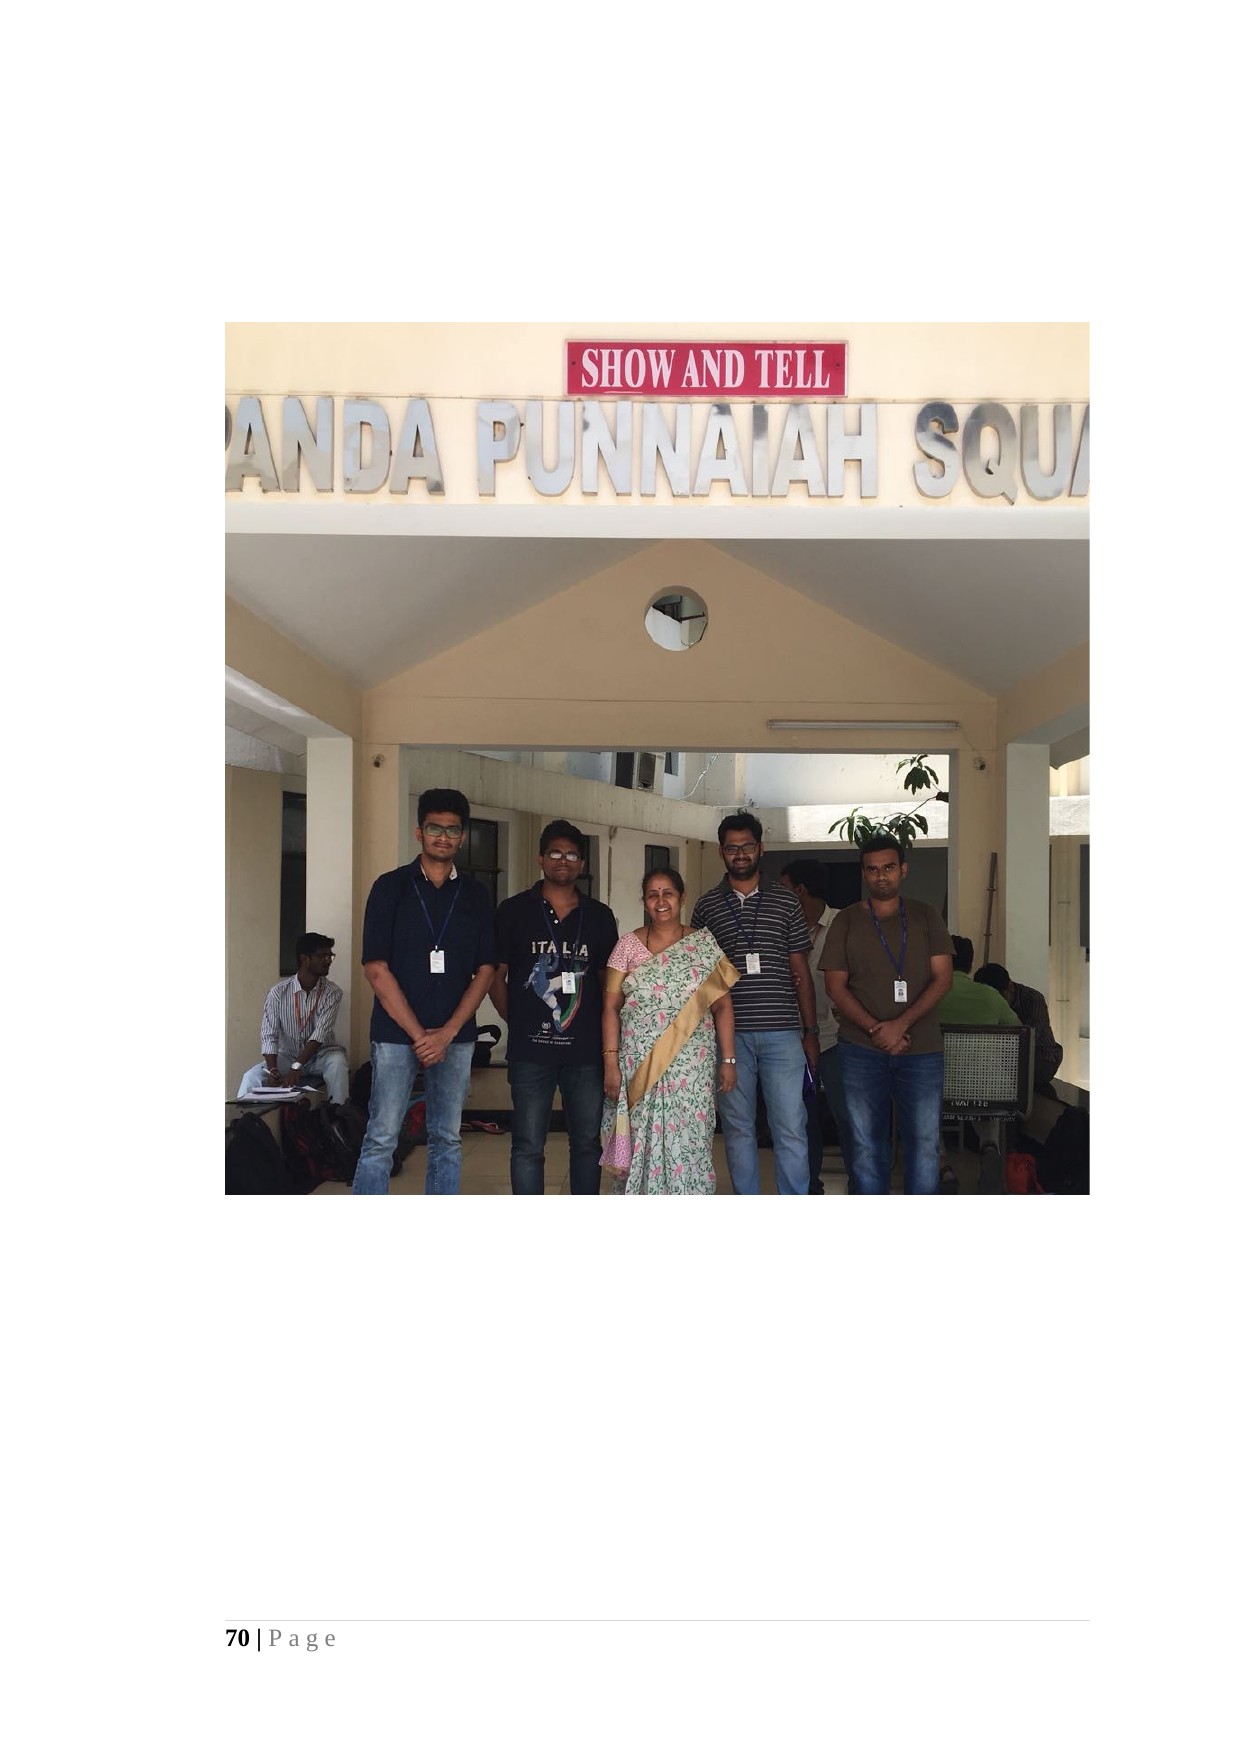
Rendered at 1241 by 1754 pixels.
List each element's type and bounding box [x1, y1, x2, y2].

picture [225, 322, 1090, 1195]
